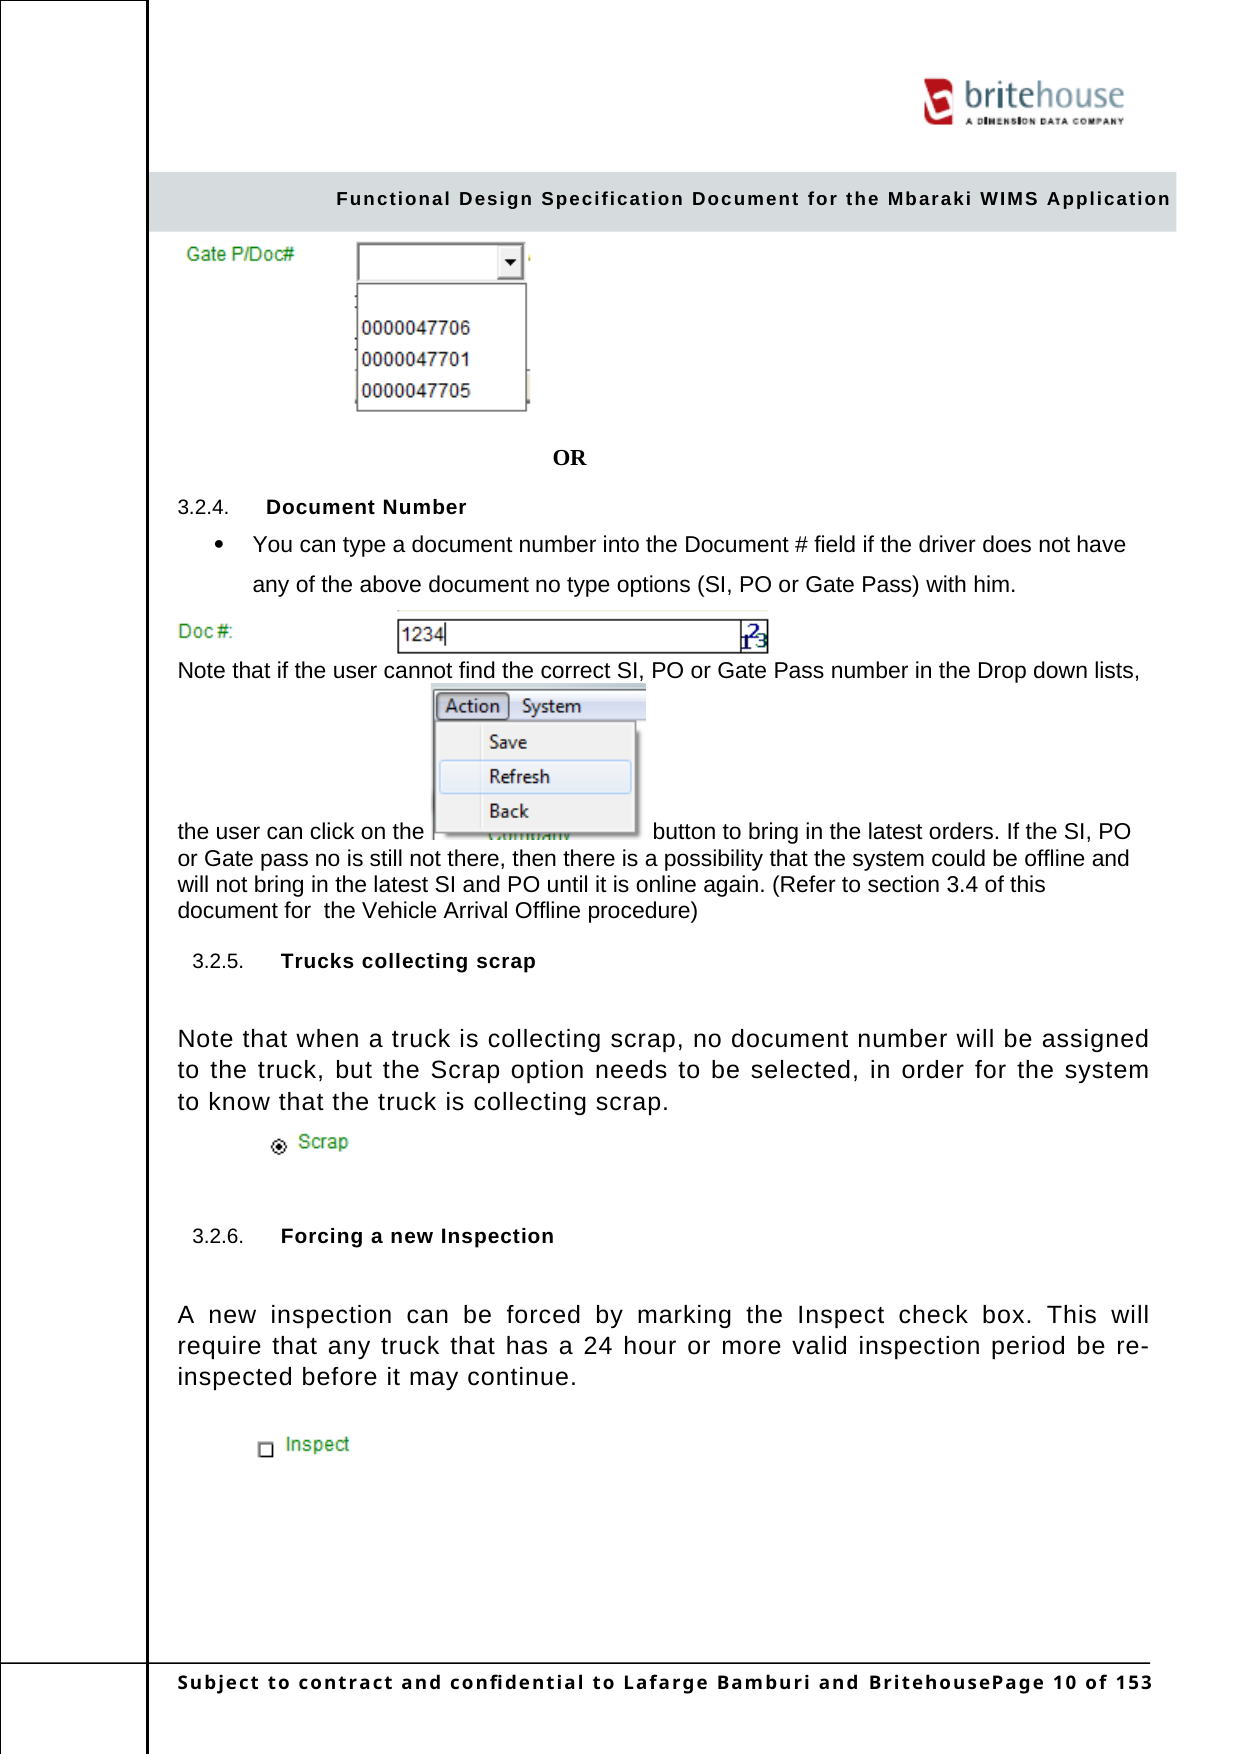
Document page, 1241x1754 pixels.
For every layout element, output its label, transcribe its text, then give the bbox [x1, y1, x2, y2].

text A new inspection can be forced by marking the Inspect check box. This will require that any truck that has a 24 hour or more valid inspection period be re-inspected before it may continue. [177, 1298, 1152, 1392]
text Note that if the user cannot find the correct SI, PO or Gate Pass number in the Drop down lists, the user can click on the button to bring in the latest orders. If the SI, PO or Gate pass no is still not there, then there is a possibility that the system could be offline and will not bring in the latest SI and PO until it is online again. (Refer to section 3.4 of this document for the Vehicle Arrival Offline procedure) [177, 657, 1152, 924]
picture [908, 58, 1144, 140]
picture [177, 236, 535, 415]
subtitle Document Number [177, 495, 1152, 519]
text Note that when a truck is collecting scrap, no document number will be assigned to the truck, but the Scrap option needs to be selected, in order for the system to know that the truck is collecting scrap. [177, 1023, 1152, 1116]
list You can type a document number into the Document # field if the driver does not have any of the above document no type options (SI, PO or Gate Pass) with him. [215, 531, 1152, 597]
subtitle Forcing a new Inspection [192, 1224, 1152, 1248]
subtitle Trucks collecting scrap [192, 949, 1152, 973]
picture [250, 1426, 360, 1467]
text OR [177, 444, 1152, 470]
picture [177, 610, 778, 657]
picture [265, 1128, 360, 1163]
picture [430, 683, 646, 840]
